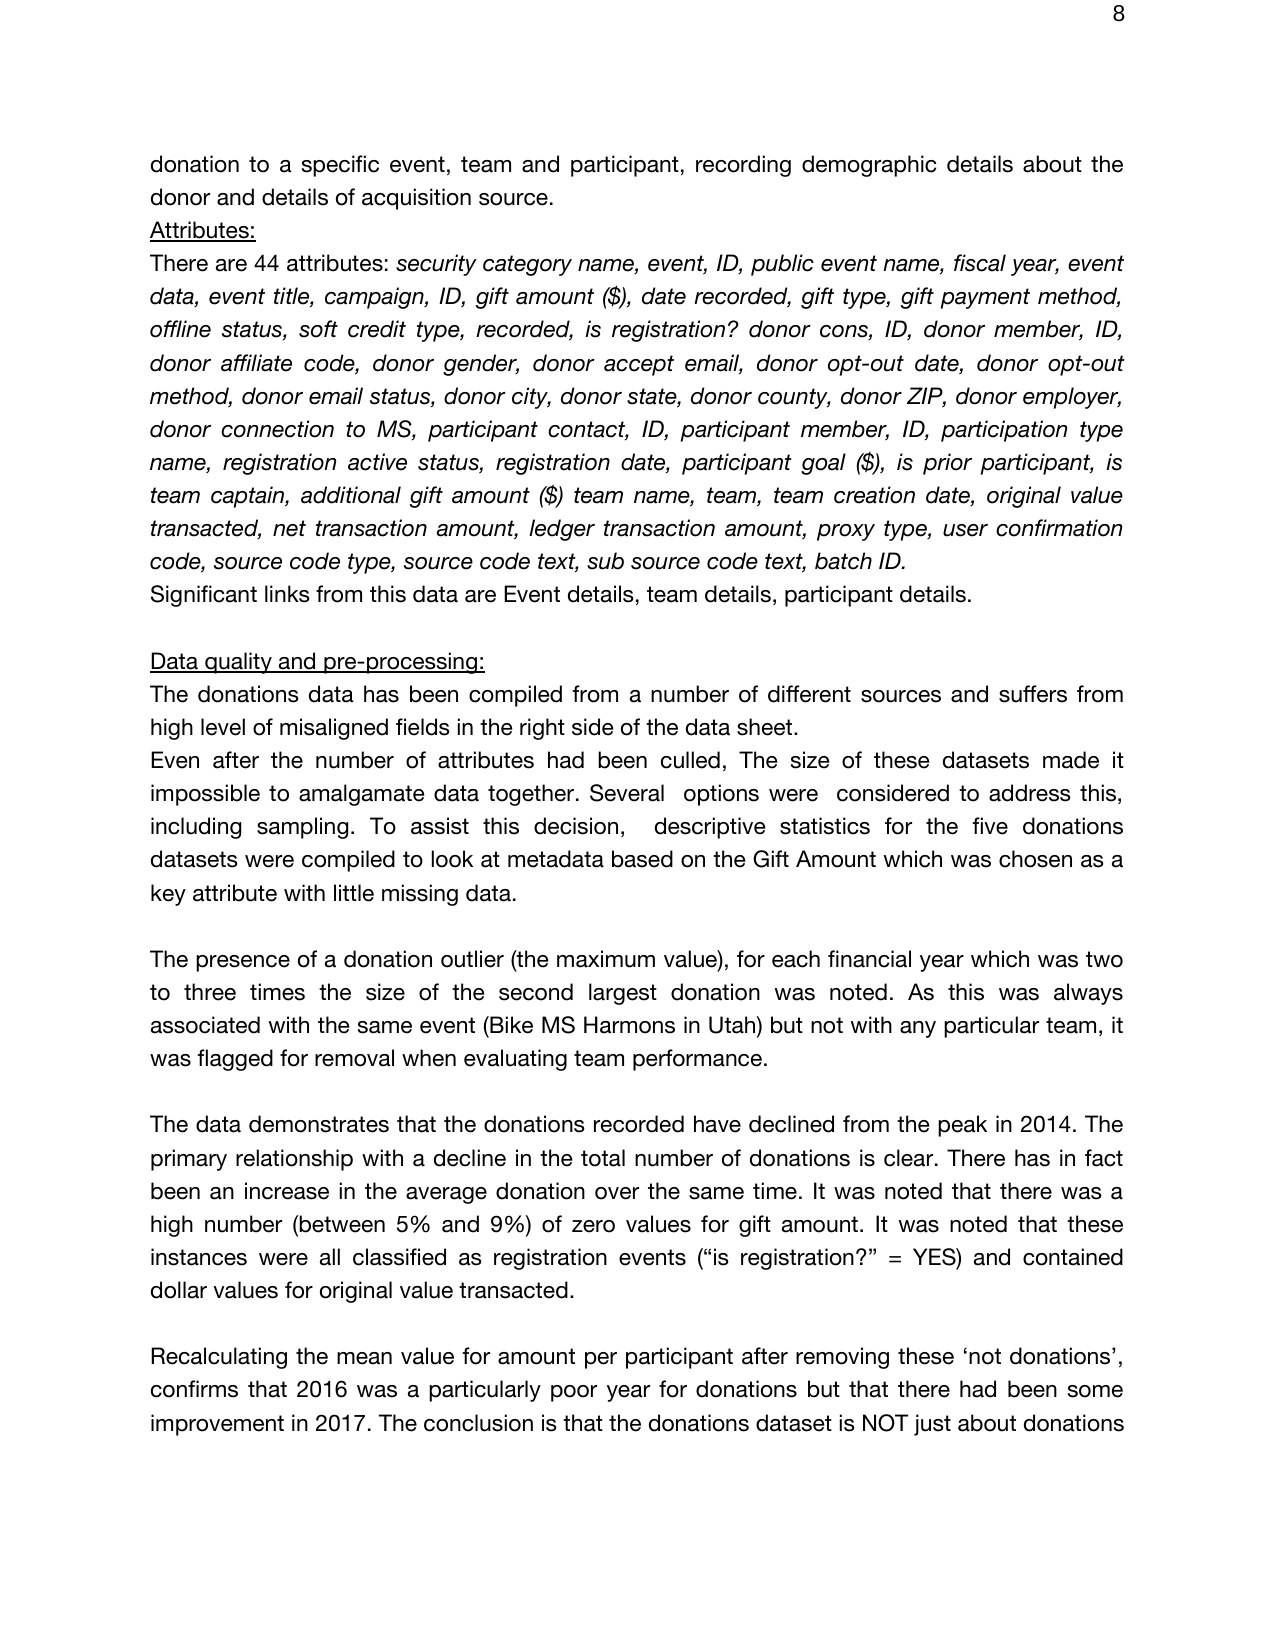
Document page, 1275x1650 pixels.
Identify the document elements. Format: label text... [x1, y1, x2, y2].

text The data demonstrates that the donations recorded have declined from the peak in 2014. The primary relationship with a decline in the total number of donations is clear. There has in fact been an increase in the average donation over the same time. It was noted that there was a high number (between 5% and 9%) of zero values for gift amount. It was noted that these instances were all classified as registration events (“is registration?” = YES) and contained dollar values for original value transacted. [150, 1111, 1125, 1305]
text There are 44 attributes: security category name, event, ID, public event name, fiscal year, event data, event title, campaign, ID, gift amount ($), date recorded, gift type, gift payment method, offline status, soft credit type, recorded, is registration? donor cons, ID, donor member, ID, donor affiliate code, donor gender, donor accept email, donor opt-out date, donor opt-out method, donor email status, donor city, donor state, donor county, donor ZIP, donor employer, donor connection to MS, participant contact, ID, participant member, ID, participation type name, registration active status, registration date, participant goal ($), is prior participant, is team captain, additional gift amount ($) team name, team, team creation date, original value transacted, net transaction amount, ledger transaction amount, proxy type, user confirmation code, source code type, source code text, sub source code text, batch ID. [150, 249, 1125, 576]
text The donations data has been compiled from a number of different sources and suffers from high level of misaligned fields in the right side of the data sheet. [150, 680, 1125, 742]
text Significant links from this data are Event details, team details, participant details. [150, 581, 1125, 609]
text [150, 1342, 1125, 1438]
text The presence of a donation outlier (the maximum value), for each financial year which was two to three times the size of the second largest donation was noted. As this was always associated with the same event (Bike MS Harmons in Utah) but not with any particular team, it was flagged for removal when evaluating team performance. [150, 945, 1125, 1073]
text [150, 150, 1125, 212]
text Even after the number of attributes had been culled, The size of these datasets made it impossible to amalgamate data together. Several options were considered to address this, including sampling. To assist this decision, descriptive statistics for the five donations datasets were compiled to look at metadata based on the Gift Amount which was chosen as a key attribute with little missing data. [150, 746, 1125, 908]
text Attributes: [150, 216, 1125, 245]
text Data quality and pre-processing: [150, 647, 1125, 676]
